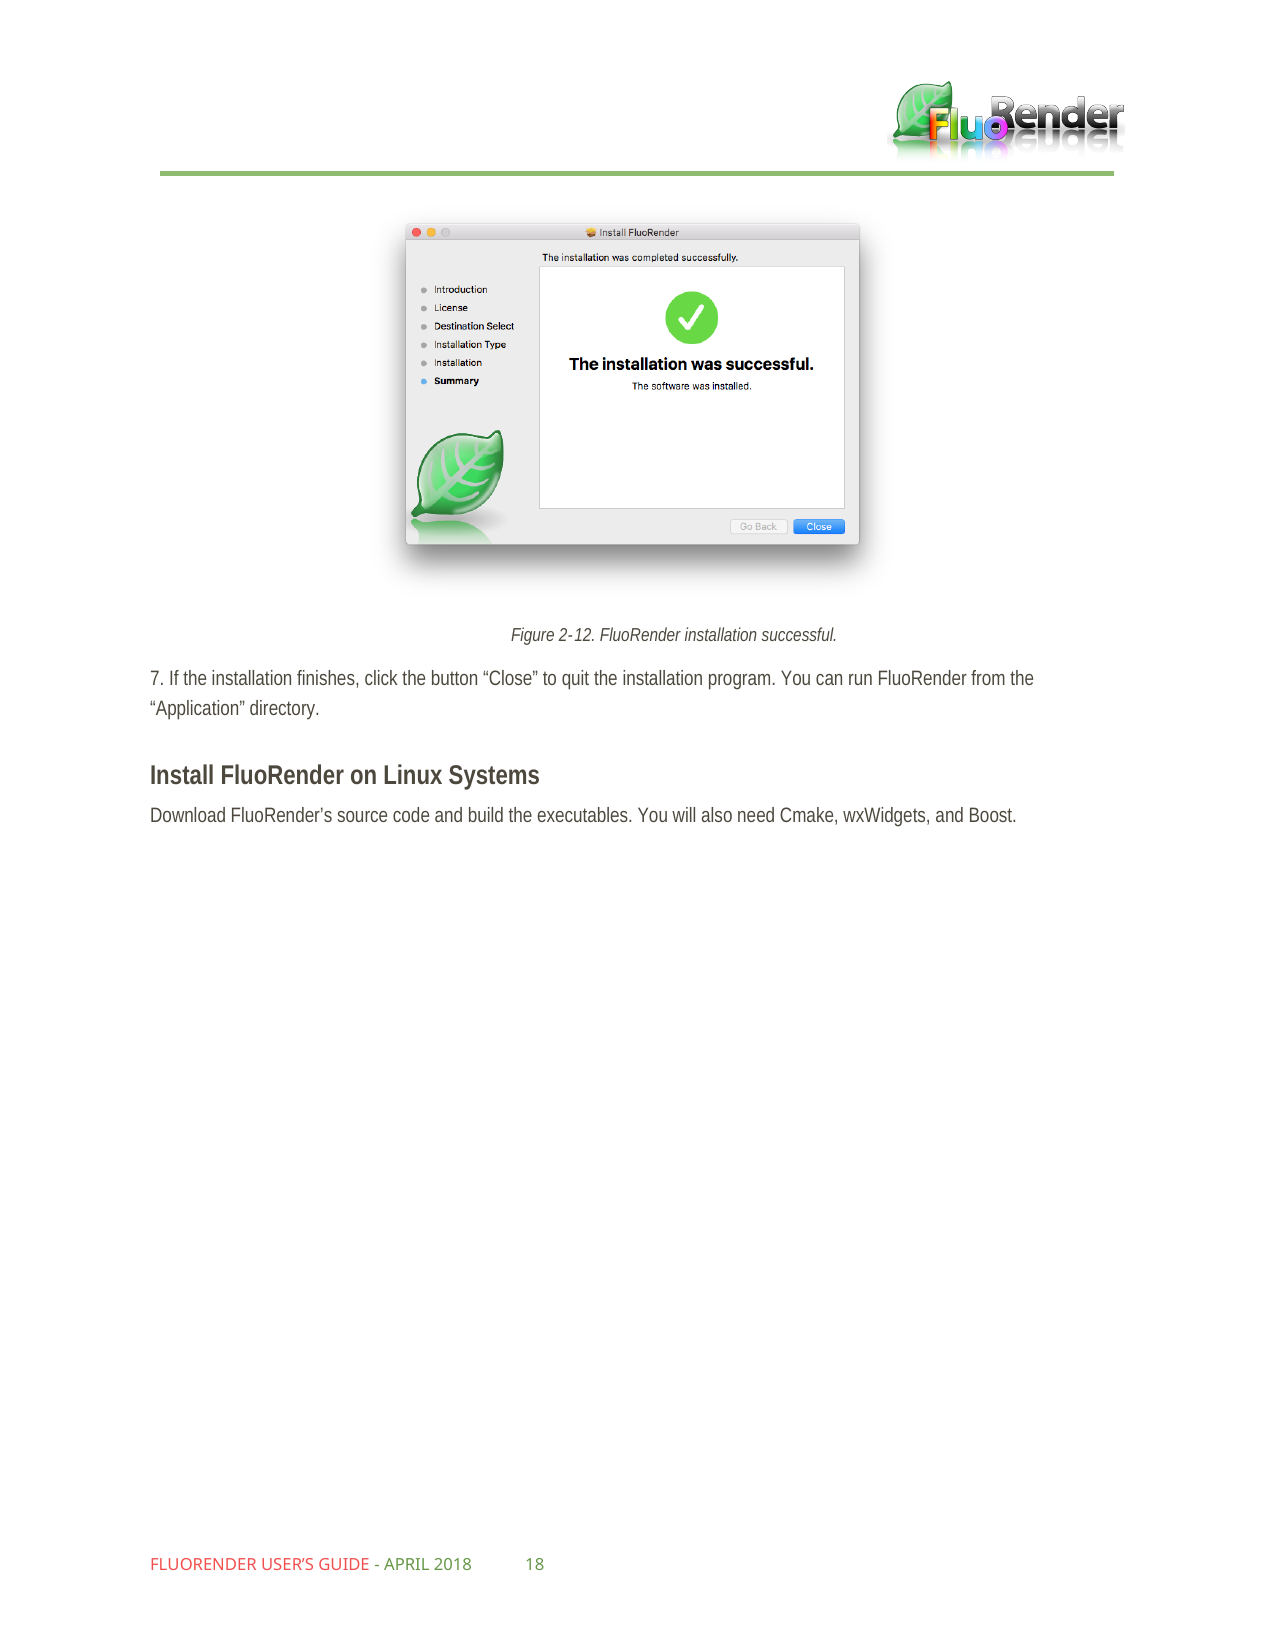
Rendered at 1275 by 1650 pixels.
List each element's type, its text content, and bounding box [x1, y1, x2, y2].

picture [362, 188, 913, 618]
picture [887, 75, 1125, 165]
subtitle Install FluoRender on Linux Systems [150, 759, 1125, 790]
text Download FluoRender’s source code and build the executables. You will also need Cmake, wxWidgets, and Boost. [150, 803, 1125, 827]
text 7. If the installation finishes, click the button “Close” to quit the installation program. You can run FluoRender from the “Application” directory. [150, 666, 1125, 720]
